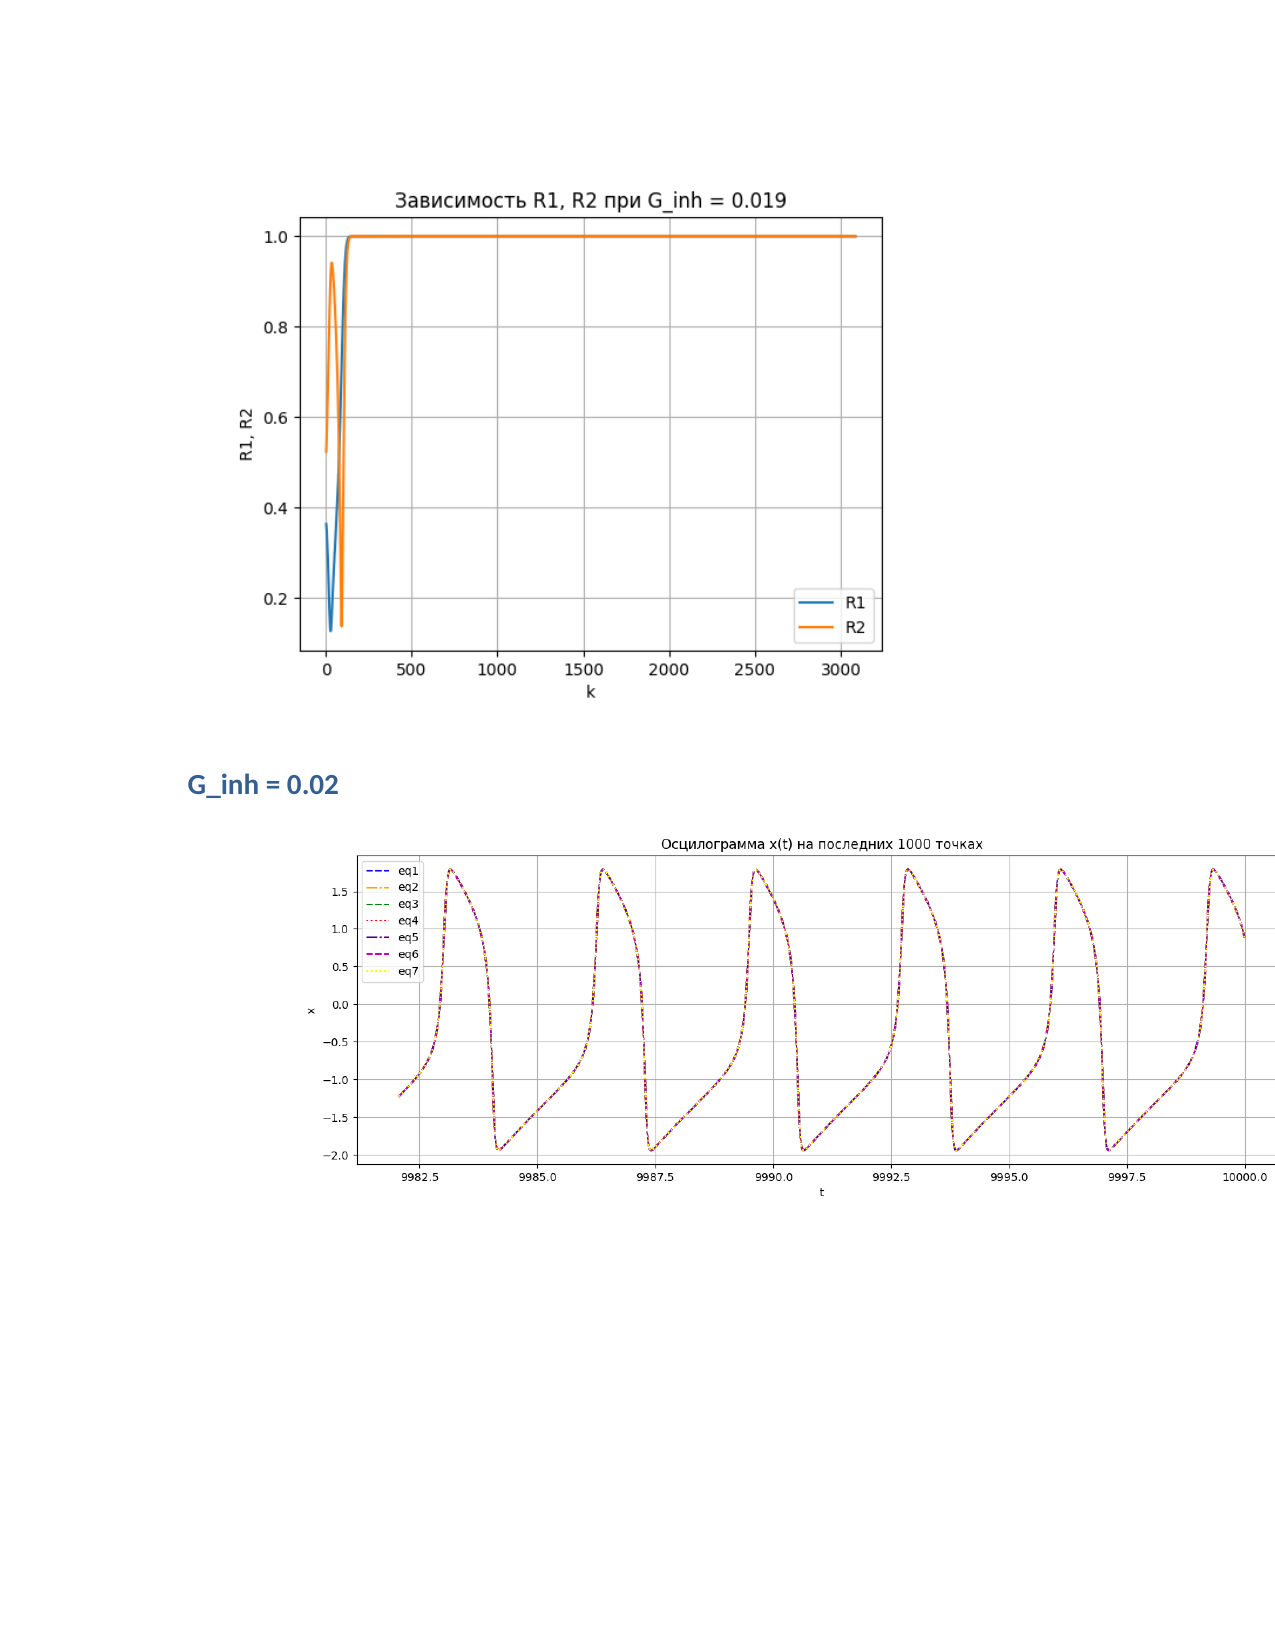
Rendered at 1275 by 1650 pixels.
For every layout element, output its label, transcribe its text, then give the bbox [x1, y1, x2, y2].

picture [206, 807, 1275, 1208]
subtitle G_inh = 0.02 [187, 766, 1087, 802]
picture [206, 150, 957, 713]
